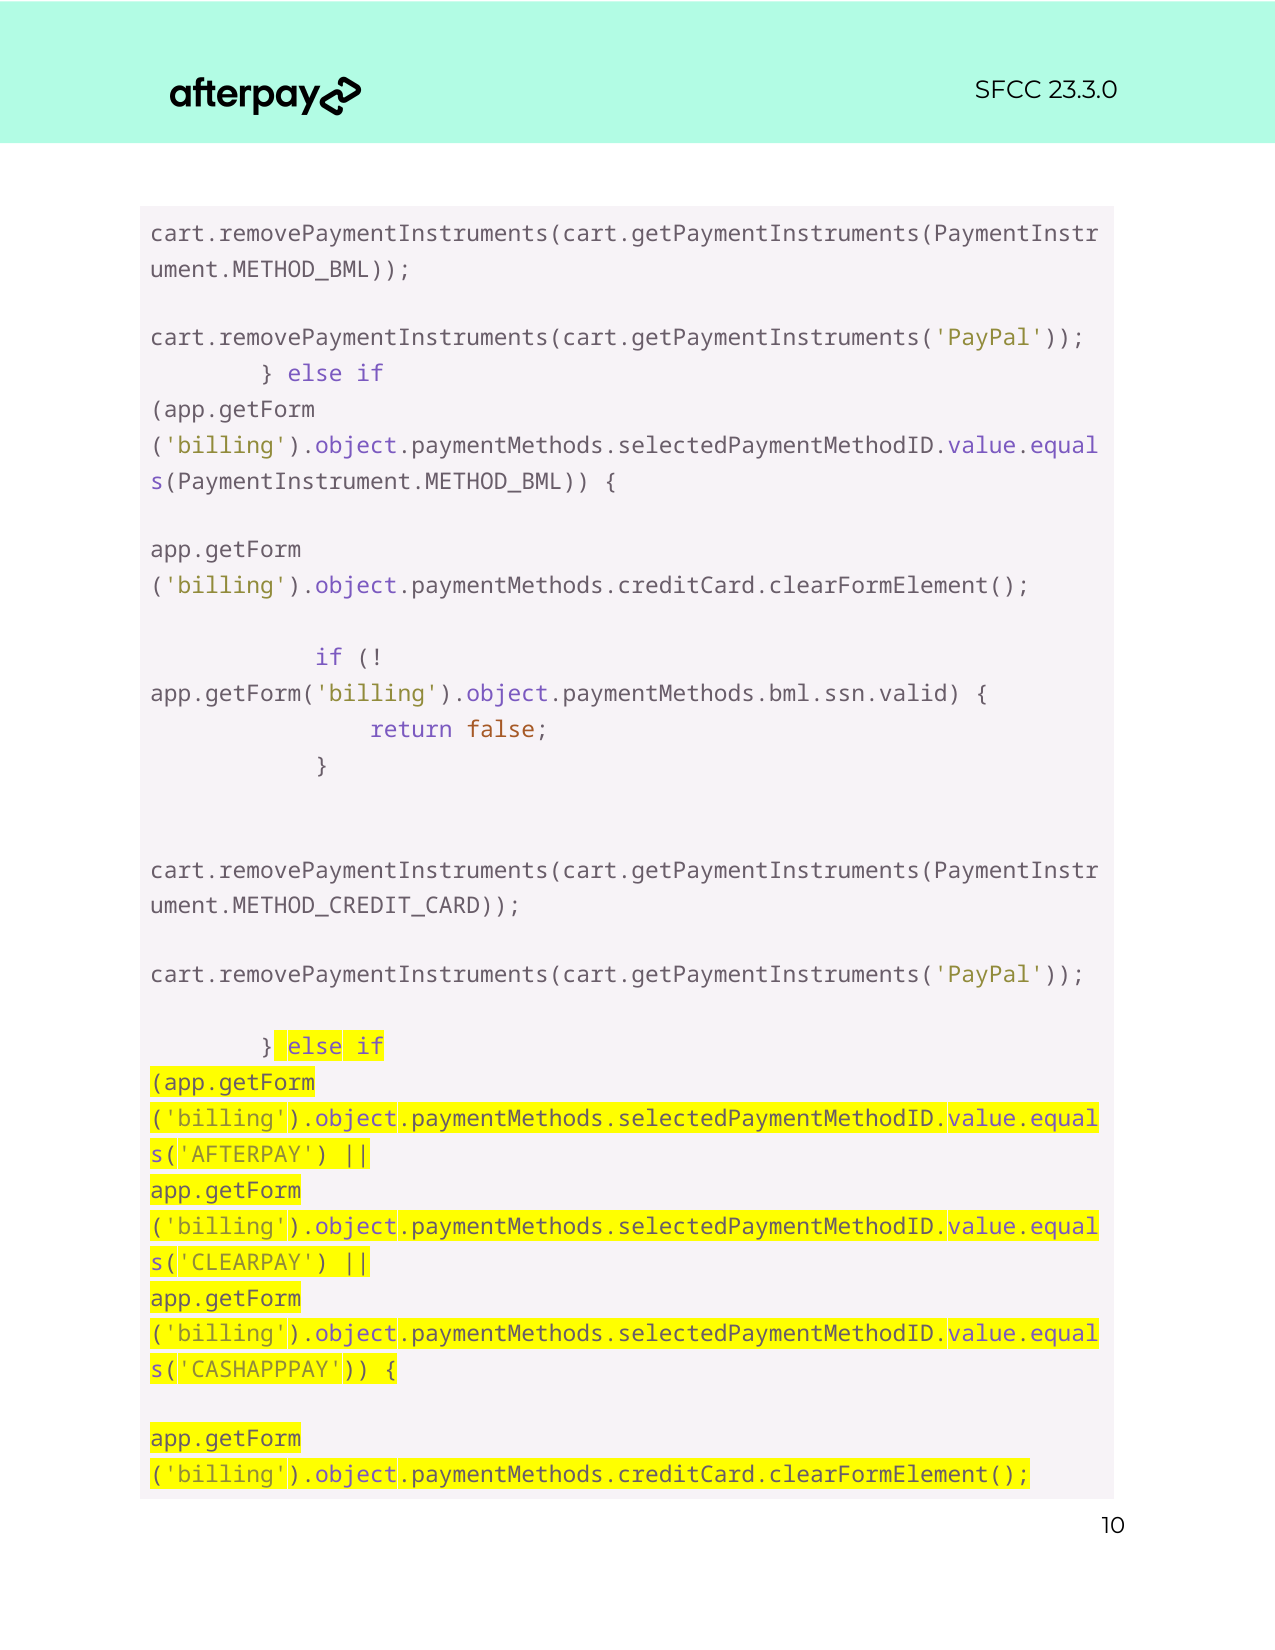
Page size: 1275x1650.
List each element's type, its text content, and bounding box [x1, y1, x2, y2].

picture [134, 48, 397, 144]
